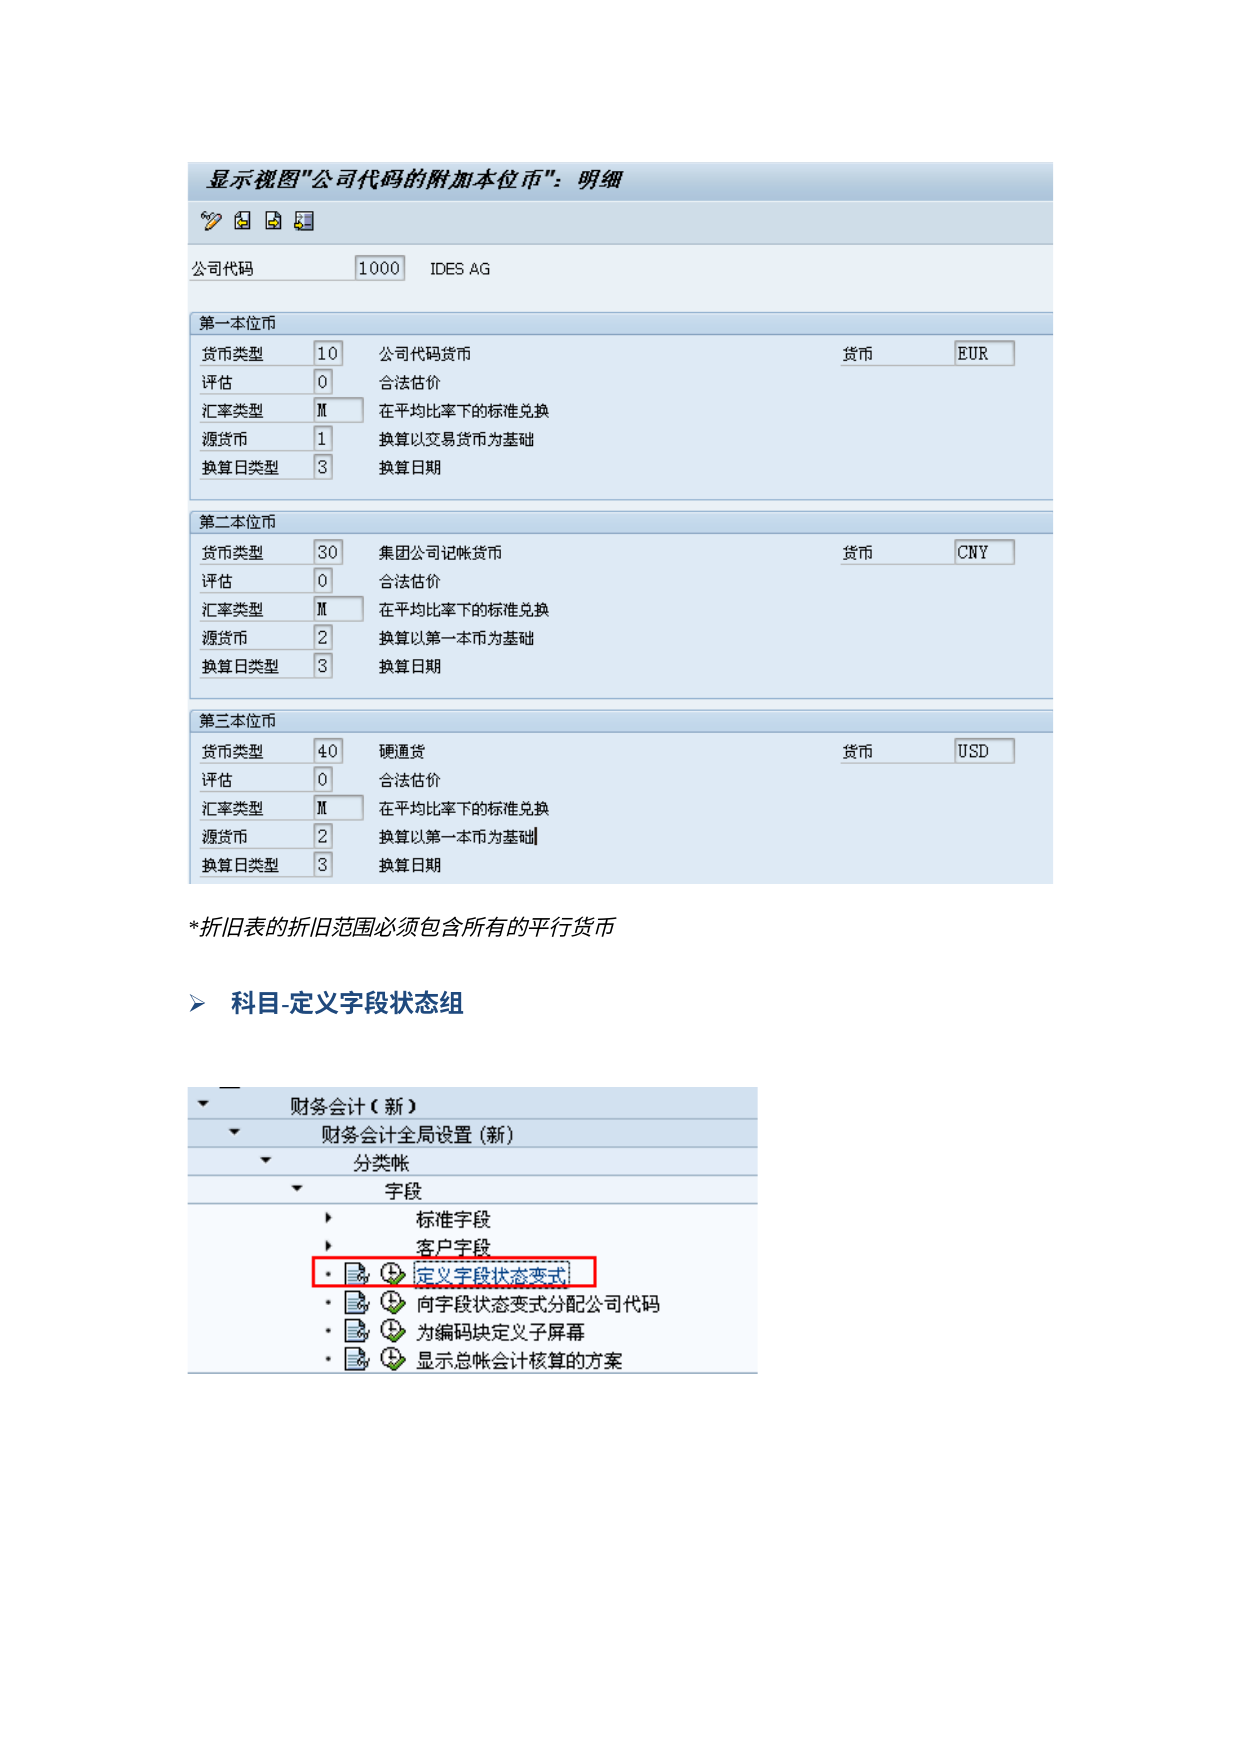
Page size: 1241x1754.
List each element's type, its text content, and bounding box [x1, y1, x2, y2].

text *折旧表的折旧范围必须包含所有的平行货币 [187, 909, 1053, 942]
subtitle 科目-定义字段状态组 [187, 969, 1053, 1034]
picture [187, 162, 1054, 884]
picture [187, 1087, 758, 1374]
